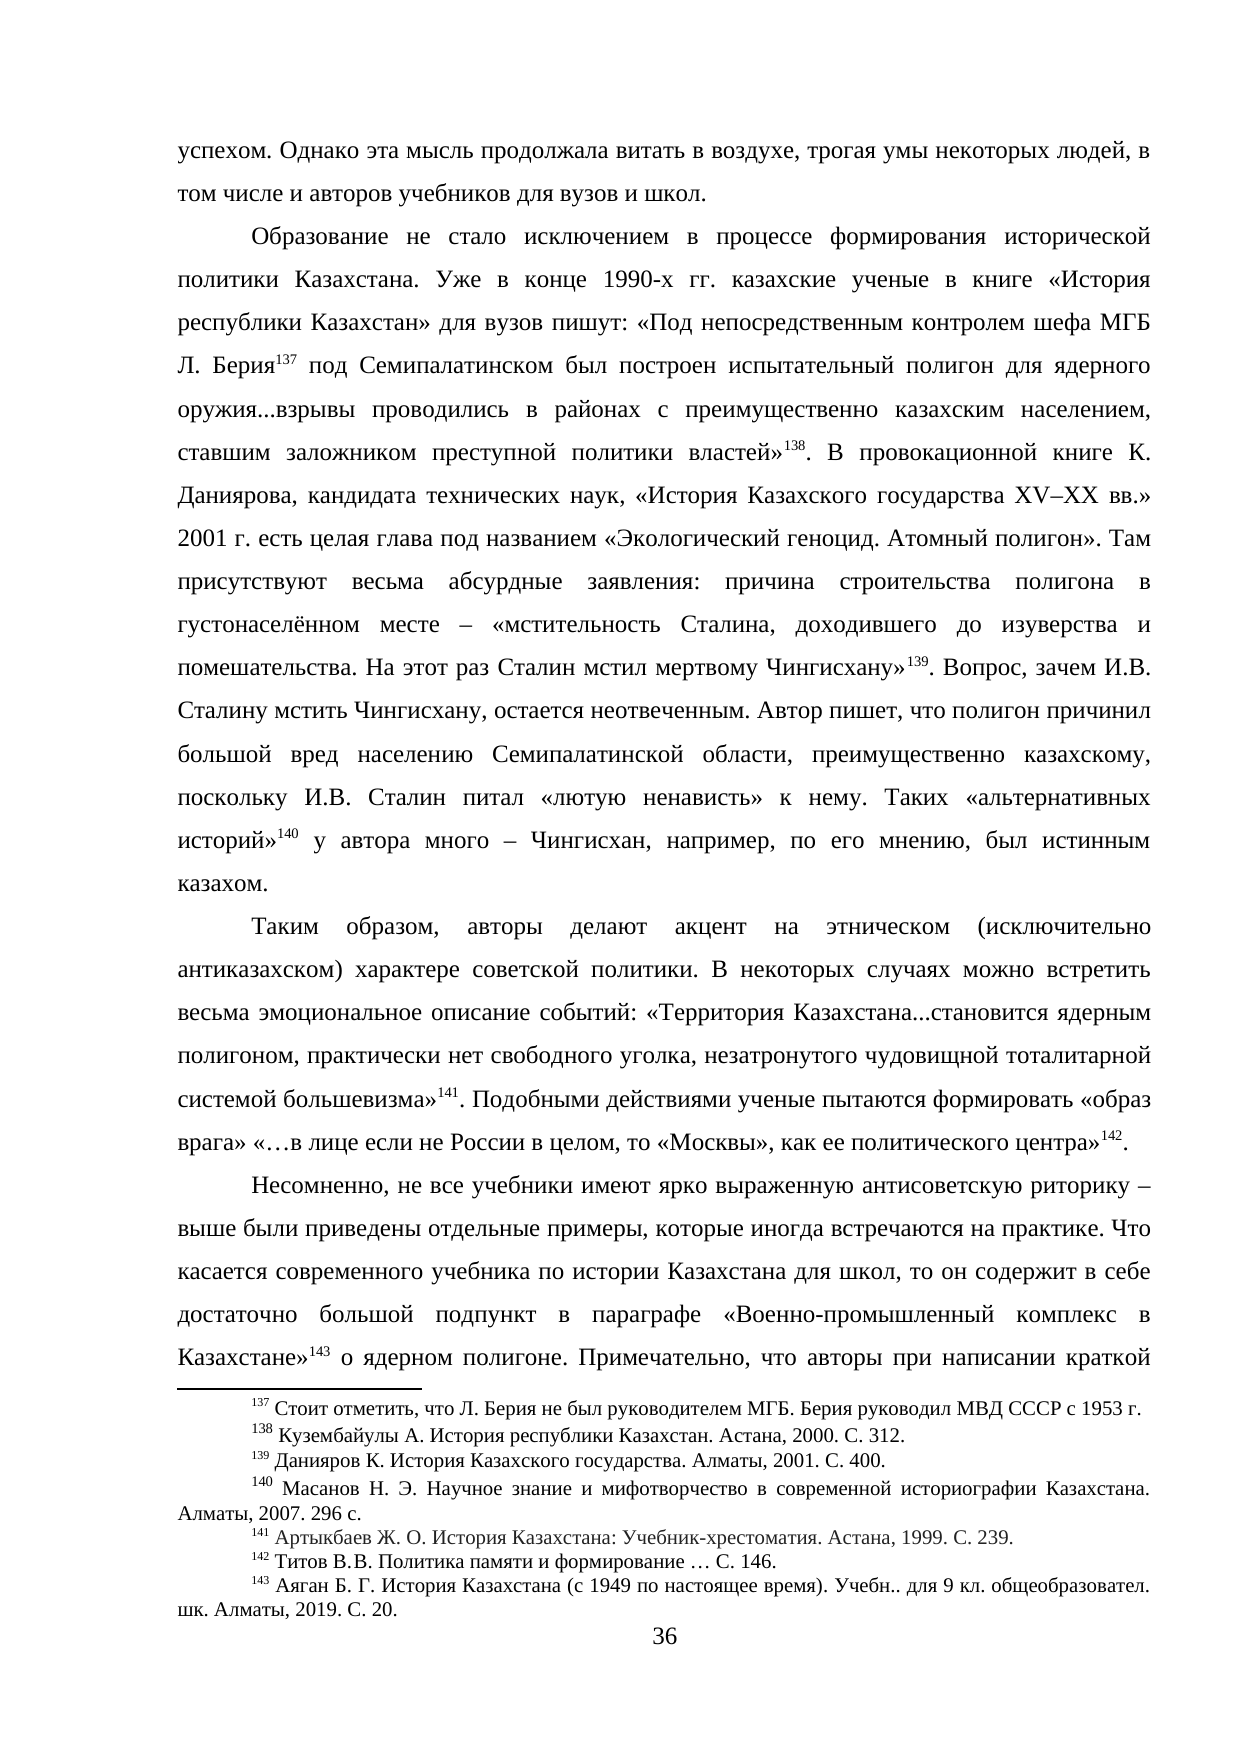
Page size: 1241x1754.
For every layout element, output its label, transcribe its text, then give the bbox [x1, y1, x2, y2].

text Образование не стало исключением в процессе формирования исторической политики Казахстана. Уже в конце 1990-х гг. казахские ученые в книге «История республики Казахстан» для вузов пишут: «Под непосредственным контролем шефа МГБ Л. Берия под Семипалатинском был построен испытательный полигон для ядерного оружия...взрывы проводились в районах с преимущественно казахским населением, ставшим заложником преступной политики властей». В провокационной книге К. Даниярова, кандидата технических наук, «История Казахского государства XV–XX вв.» 2001 г. есть целая глава под названием «Экологический геноцид. Атомный полигон». Там присутствуют весьма абсурдные заявления: причина строительства полигона в густонаселённом месте – «мстительность Сталина, доходившего до изуверства и помешательства. На этот раз Сталин мстил мертвому Чингисхану». Вопрос, зачем И.В. Сталину мстить Чингисхану, остается неотвеченным. Автор пишет, что полигон причинил большой вред населению Семипалатинской области, преимущественно казахскому, поскольку И.В. Сталин питал «лютую ненависть» к нему. Таких «альтернативных историй» у автора много – Чингисхан, например, по его мнению, был истинным казахом. [177, 221, 1152, 897]
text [177, 1170, 1152, 1371]
text Таким образом, авторы делают акцент на этническом (исключительно антиказахском) характере советской политики. В некоторых случаях можно встретить весьма эмоциональное описание событий: «Территория Казахстана...становится ядерным полигоном, практически нет свободного уголка, незатронутого чудовищной тоталитарной системой большевизма». Подобными действиями ученые пытаются формировать «образ врага» «…в лице если не России в целом, то «Москвы», как ее политического центра». [177, 911, 1152, 1156]
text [177, 135, 1152, 207]
